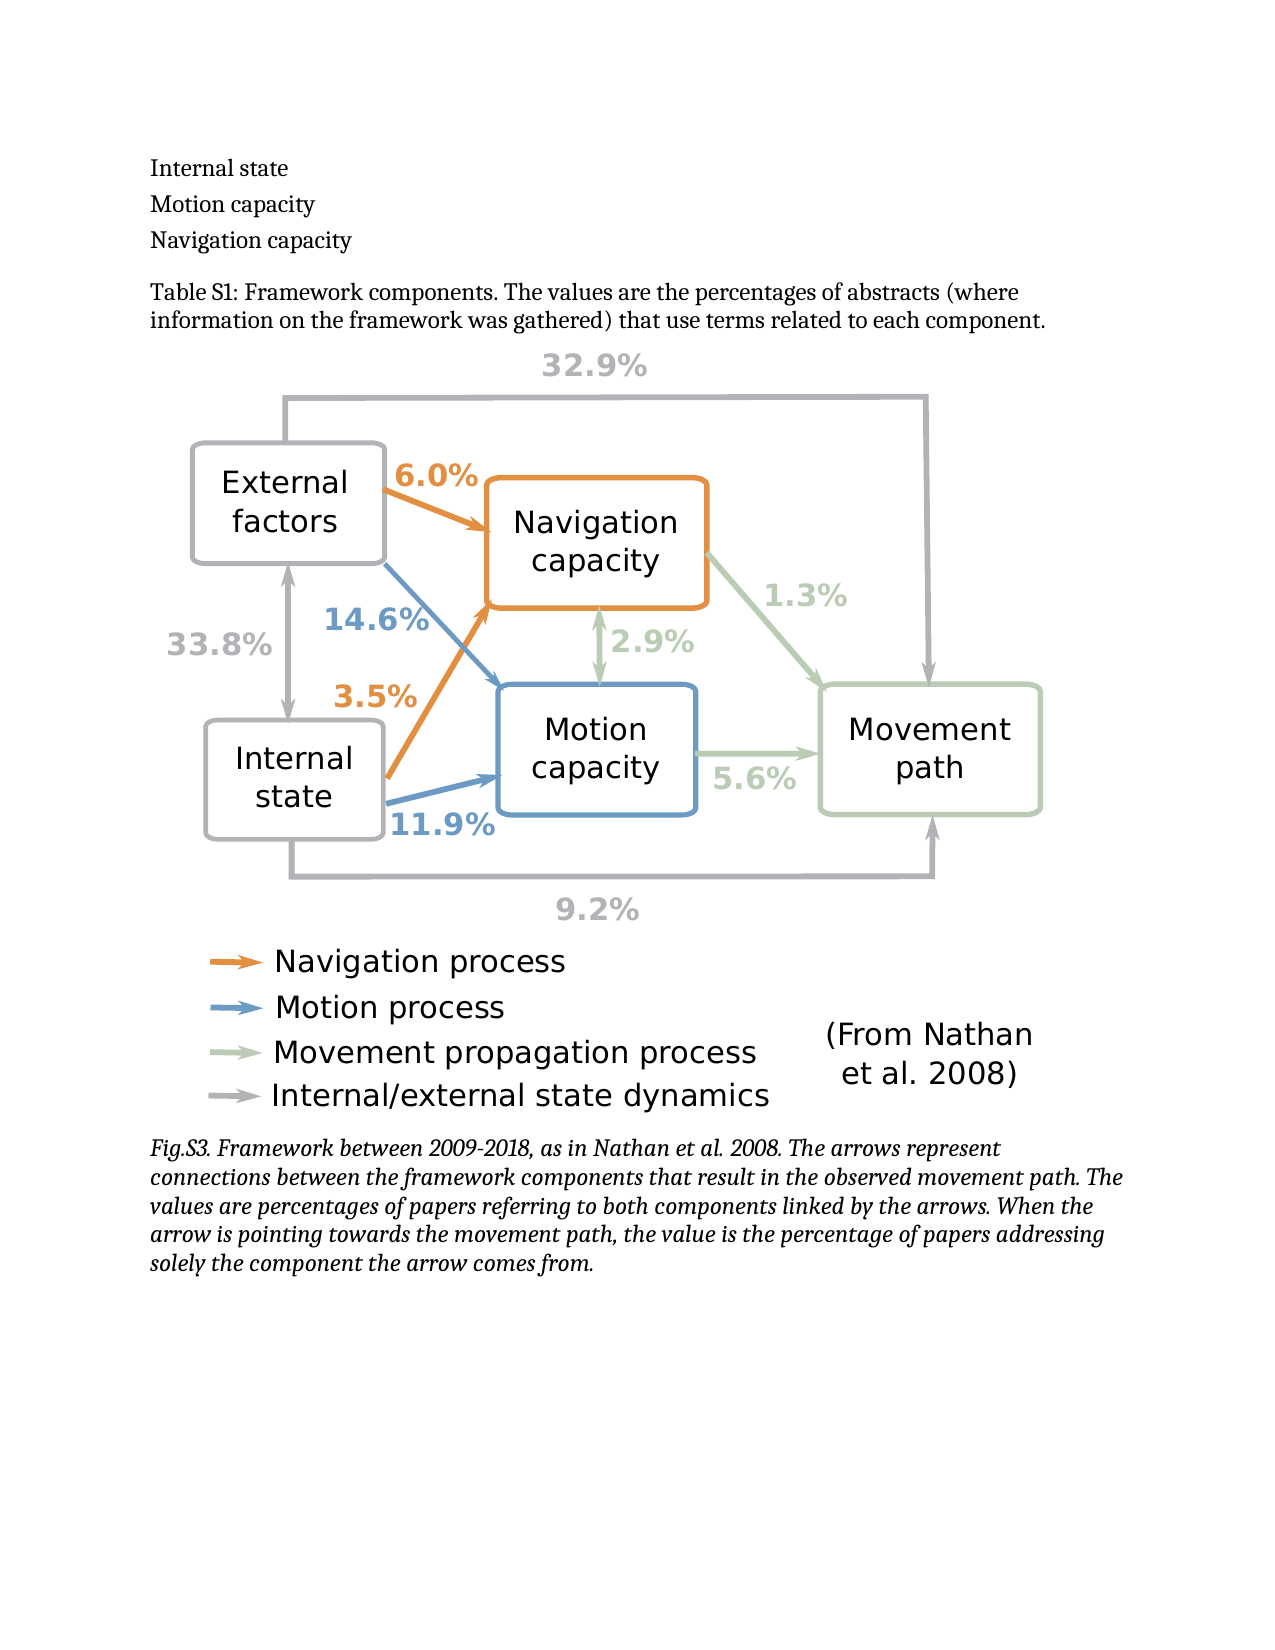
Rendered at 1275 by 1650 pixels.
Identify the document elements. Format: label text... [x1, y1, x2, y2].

table_cell Navigation capacity [139, 223, 1275, 259]
text Fig.S3. Framework between 2009-2018, as in Nathan et al. 2008. The arrows represent connections between the framework components that result in the observed movement path. The values are percentages of papers referring to both components linked by the arrows. When the arrow is pointing towards the movement path, the value is the percentage of papers addressing solely the component the arrow comes from. [150, 1134, 1125, 1278]
text Table S1: Framework components. The values are the percentages of abstracts (where information on the framework was gathered) that use terms related to each component. [150, 277, 1125, 335]
table_cell Internal state [139, 150, 1275, 186]
table_cell Motion capacity [139, 186, 1275, 222]
